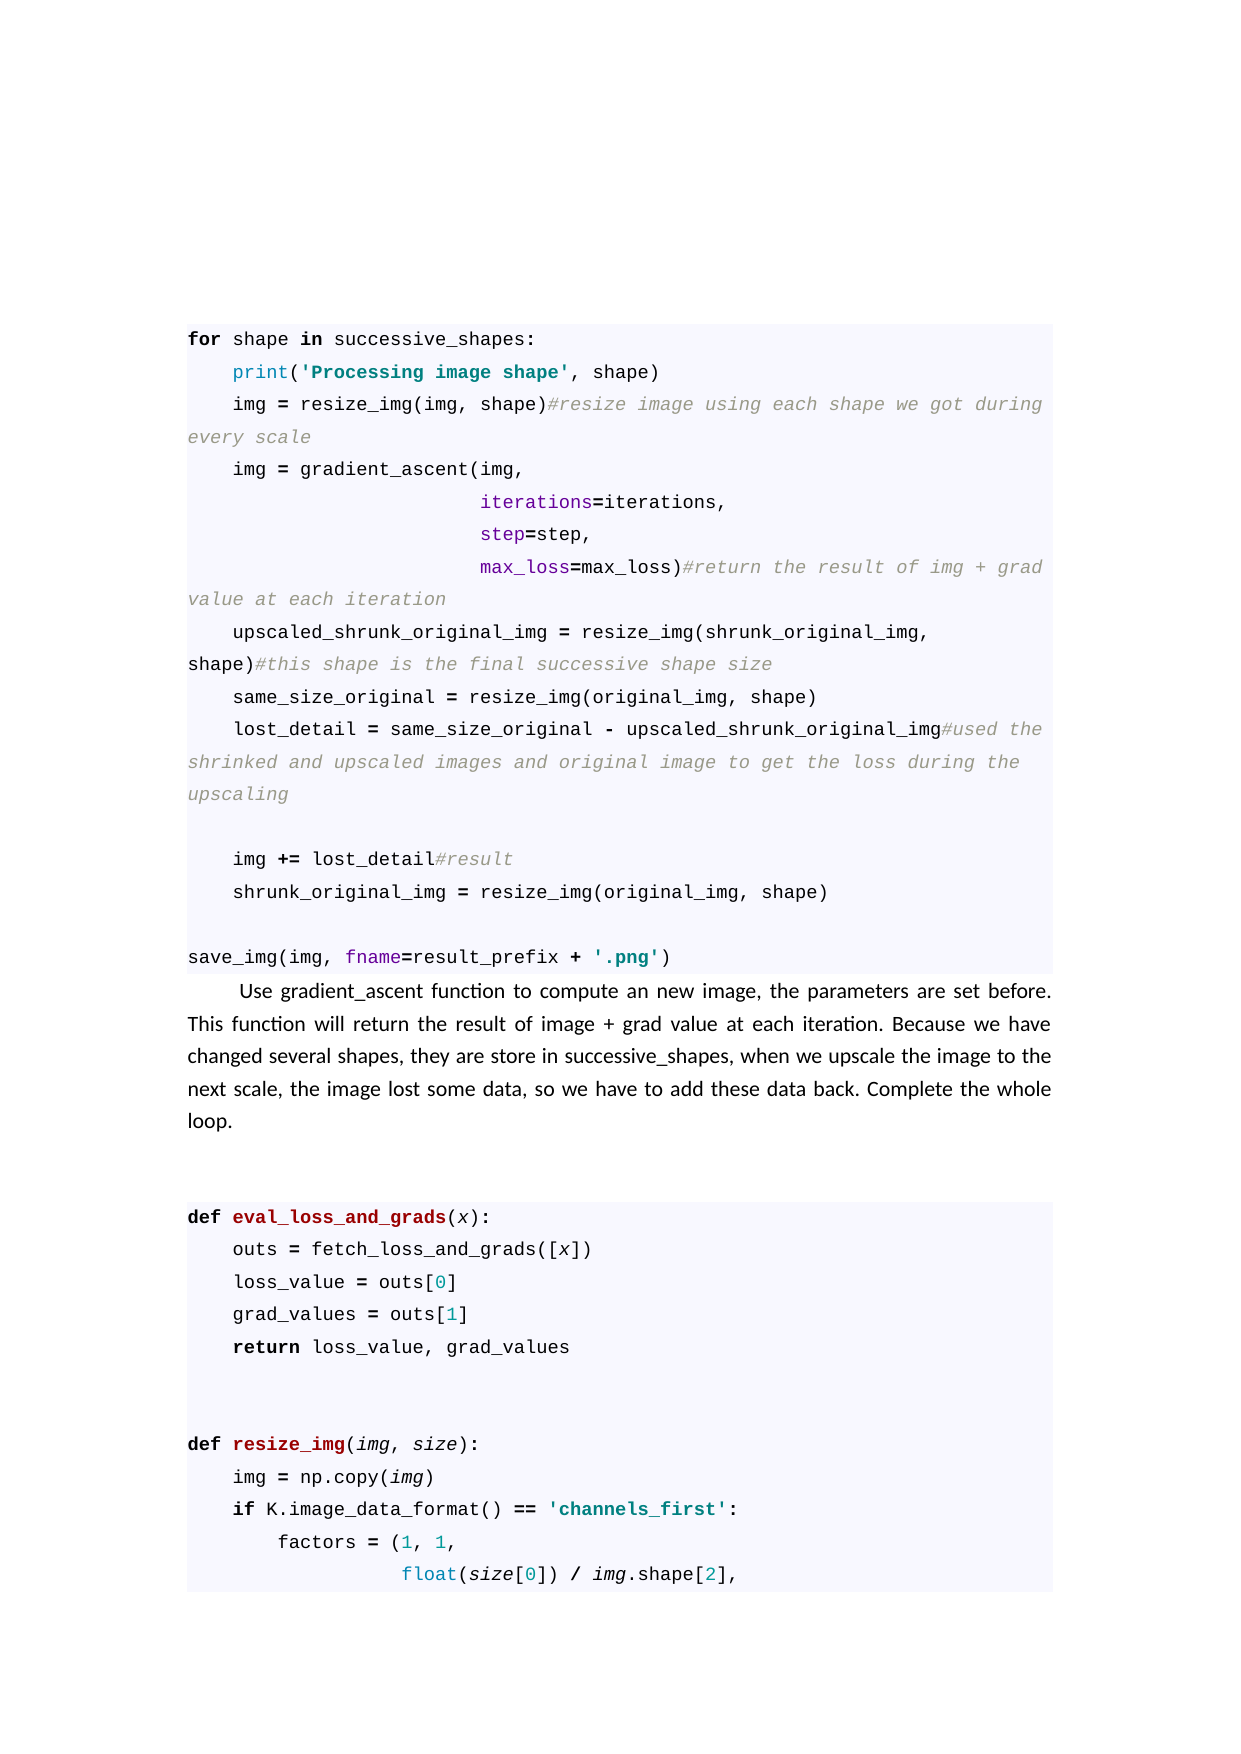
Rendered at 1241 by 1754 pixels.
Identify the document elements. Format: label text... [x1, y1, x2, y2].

picture [257, 368, 262, 376]
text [187, 1202, 1053, 1592]
text Use gradient_ascent function to compute an new image, the parameters are set before. This function will return the result of image + grad value at each iteration. Because we have changed several shapes, they are store in successive_shapes, when we upscale the image to the next scale, the image lost some data, so we have to add these data back. Complete the whole loop. [187, 974, 1053, 1137]
text for shape in successive_shapes: print('Processing image shape', shape) img = resize_img(img, shape)#resize image using each shape we got during every scale img = gradient_ascent(img, iterations=iterations, step=step, max_loss=max_loss)#return the result of img + grad value at each iteration upscaled_shrunk_original_img = resize_img(shrunk_original_img, shape)#this shape is the final successive shape size same_size_original = resize_img(original_img, shape) lost_detail = same_size_original - upscaled_shrunk_original_img#used the shrinked and upscaled images and original image to get the loss during the upscaling img += lost_detail#result shrunk_original_img = resize_img(original_img, shape) save_img(img, fname=result_prefix + '.png') [187, 324, 1053, 974]
